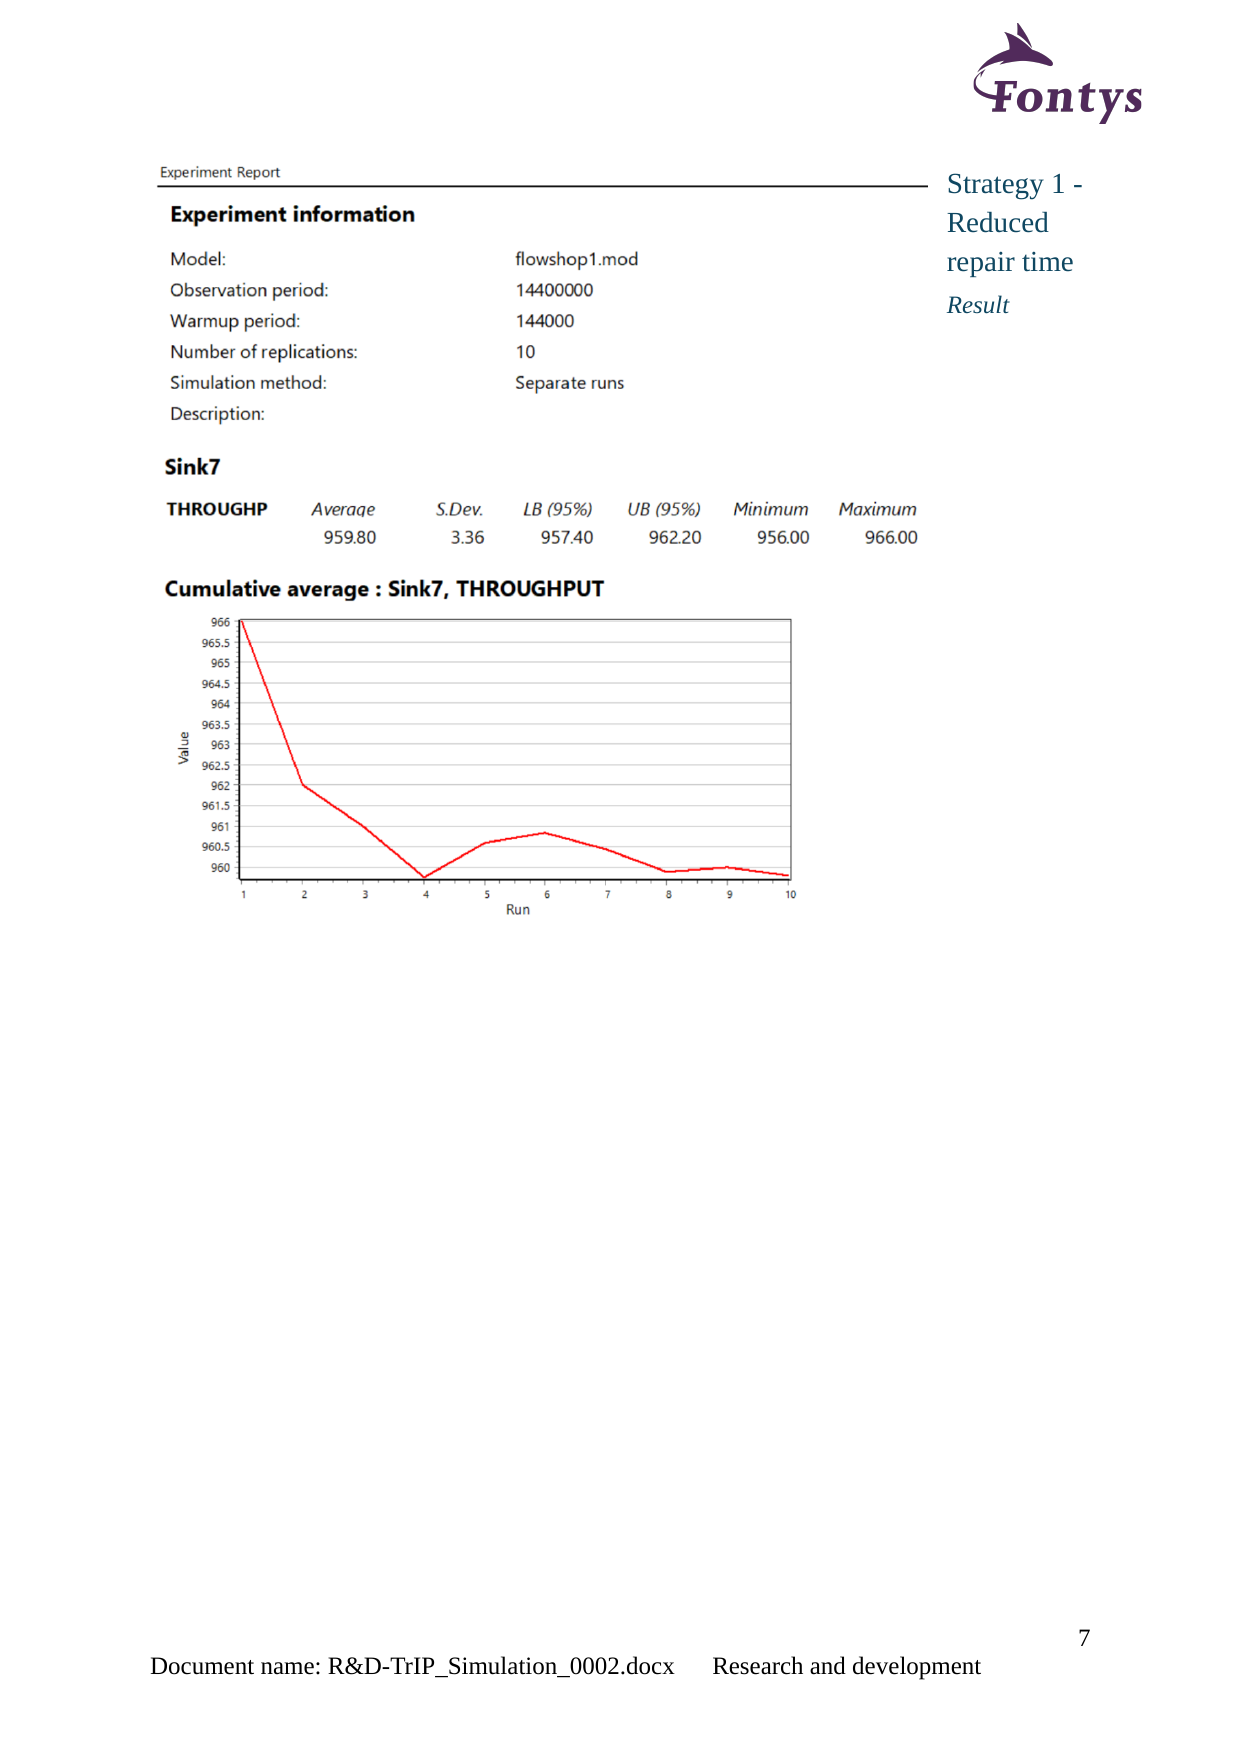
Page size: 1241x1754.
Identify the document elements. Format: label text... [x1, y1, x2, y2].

picture [150, 158, 928, 924]
subtitle Result [928, 291, 1090, 319]
subtitle Strategy 1 - Reduced repair time [928, 167, 1090, 277]
picture [973, 23, 1142, 124]
